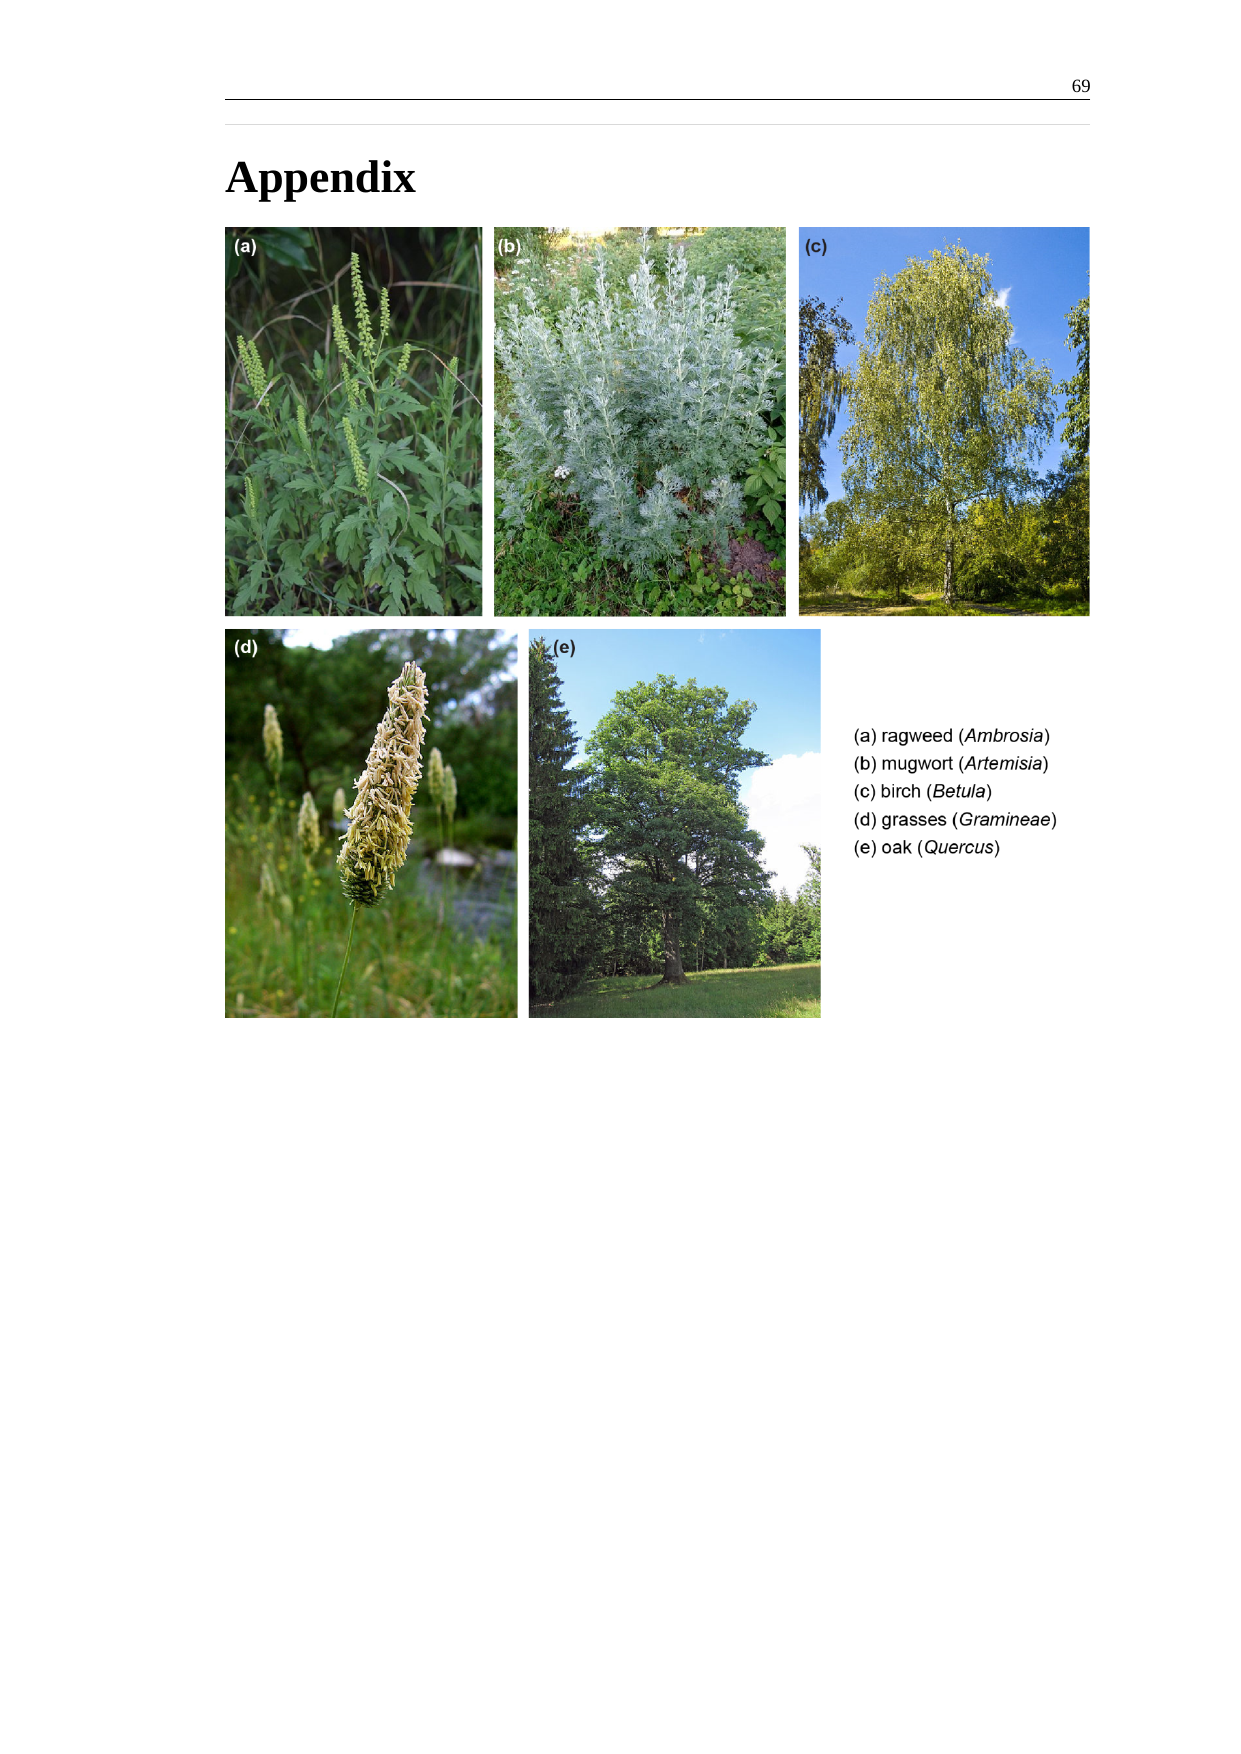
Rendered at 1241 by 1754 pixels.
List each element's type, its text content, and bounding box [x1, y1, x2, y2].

picture [225, 227, 1090, 1018]
text Appendix [225, 150, 1090, 203]
